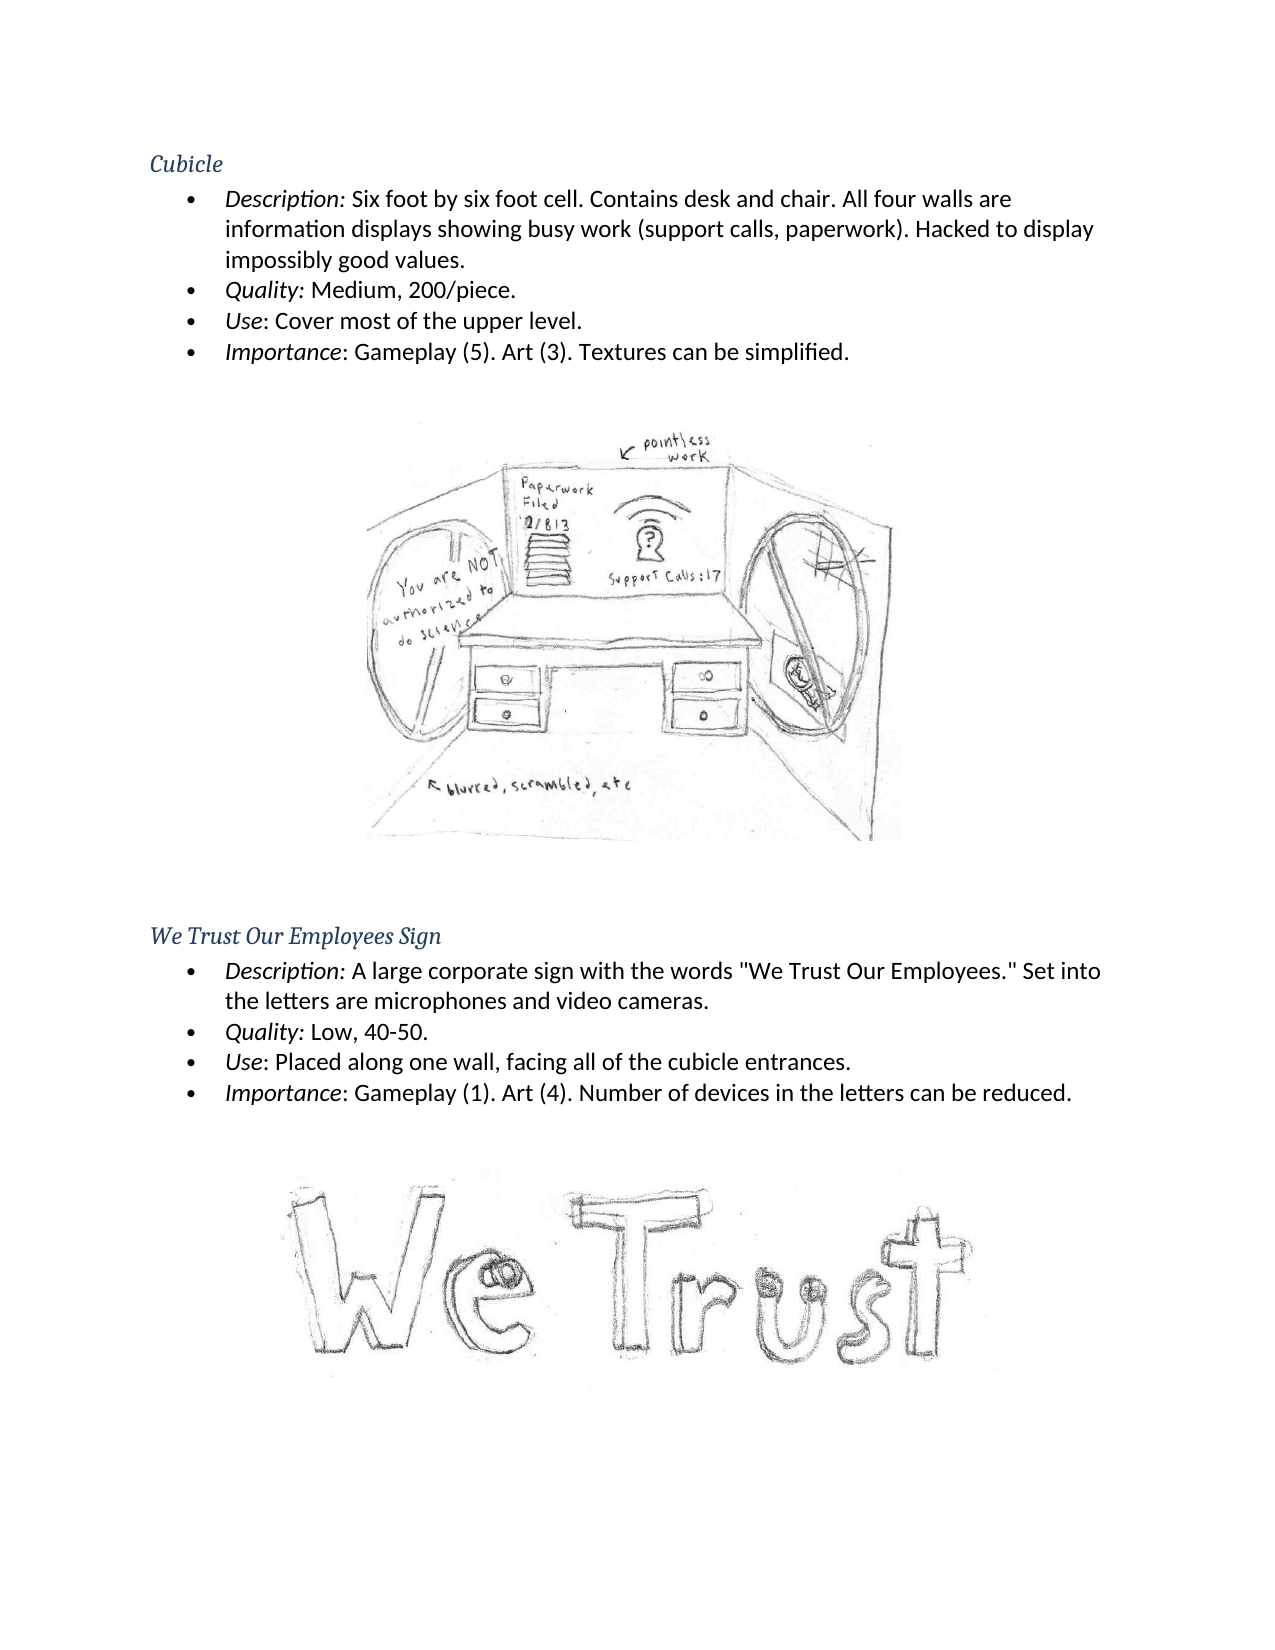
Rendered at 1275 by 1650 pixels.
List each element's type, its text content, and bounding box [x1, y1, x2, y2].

list Use: Cover most of the upper level. [187, 305, 1125, 336]
list Quality: Low, 40-50. [187, 1016, 1125, 1046]
list Description: Six foot by six foot cell. Contains desk and chair. All four walls are information displays showing busy work (support calls, paperwork). Hacked to display impossibly good values. [187, 183, 1125, 274]
list Quality: Medium, 200/piece. [187, 274, 1125, 305]
list Importance: Gameplay (1). Art (4). Number of devices in the letters can be reduced. [187, 1077, 1125, 1107]
picture [365, 422, 910, 841]
list Description: A large corporate sign with the words "We Trust Our Employees." Set into the letters are microphones and video cameras. [187, 955, 1125, 1016]
subtitle We Trust Our Employees Sign [150, 922, 1125, 951]
subtitle Cubicle [150, 150, 1125, 179]
list Use: Placed along one wall, facing all of the cubicle entrances. [187, 1046, 1125, 1077]
picture [269, 1168, 1006, 1388]
list Importance: Gameplay (5). Art (3). Textures can be simplified. [187, 336, 1125, 366]
